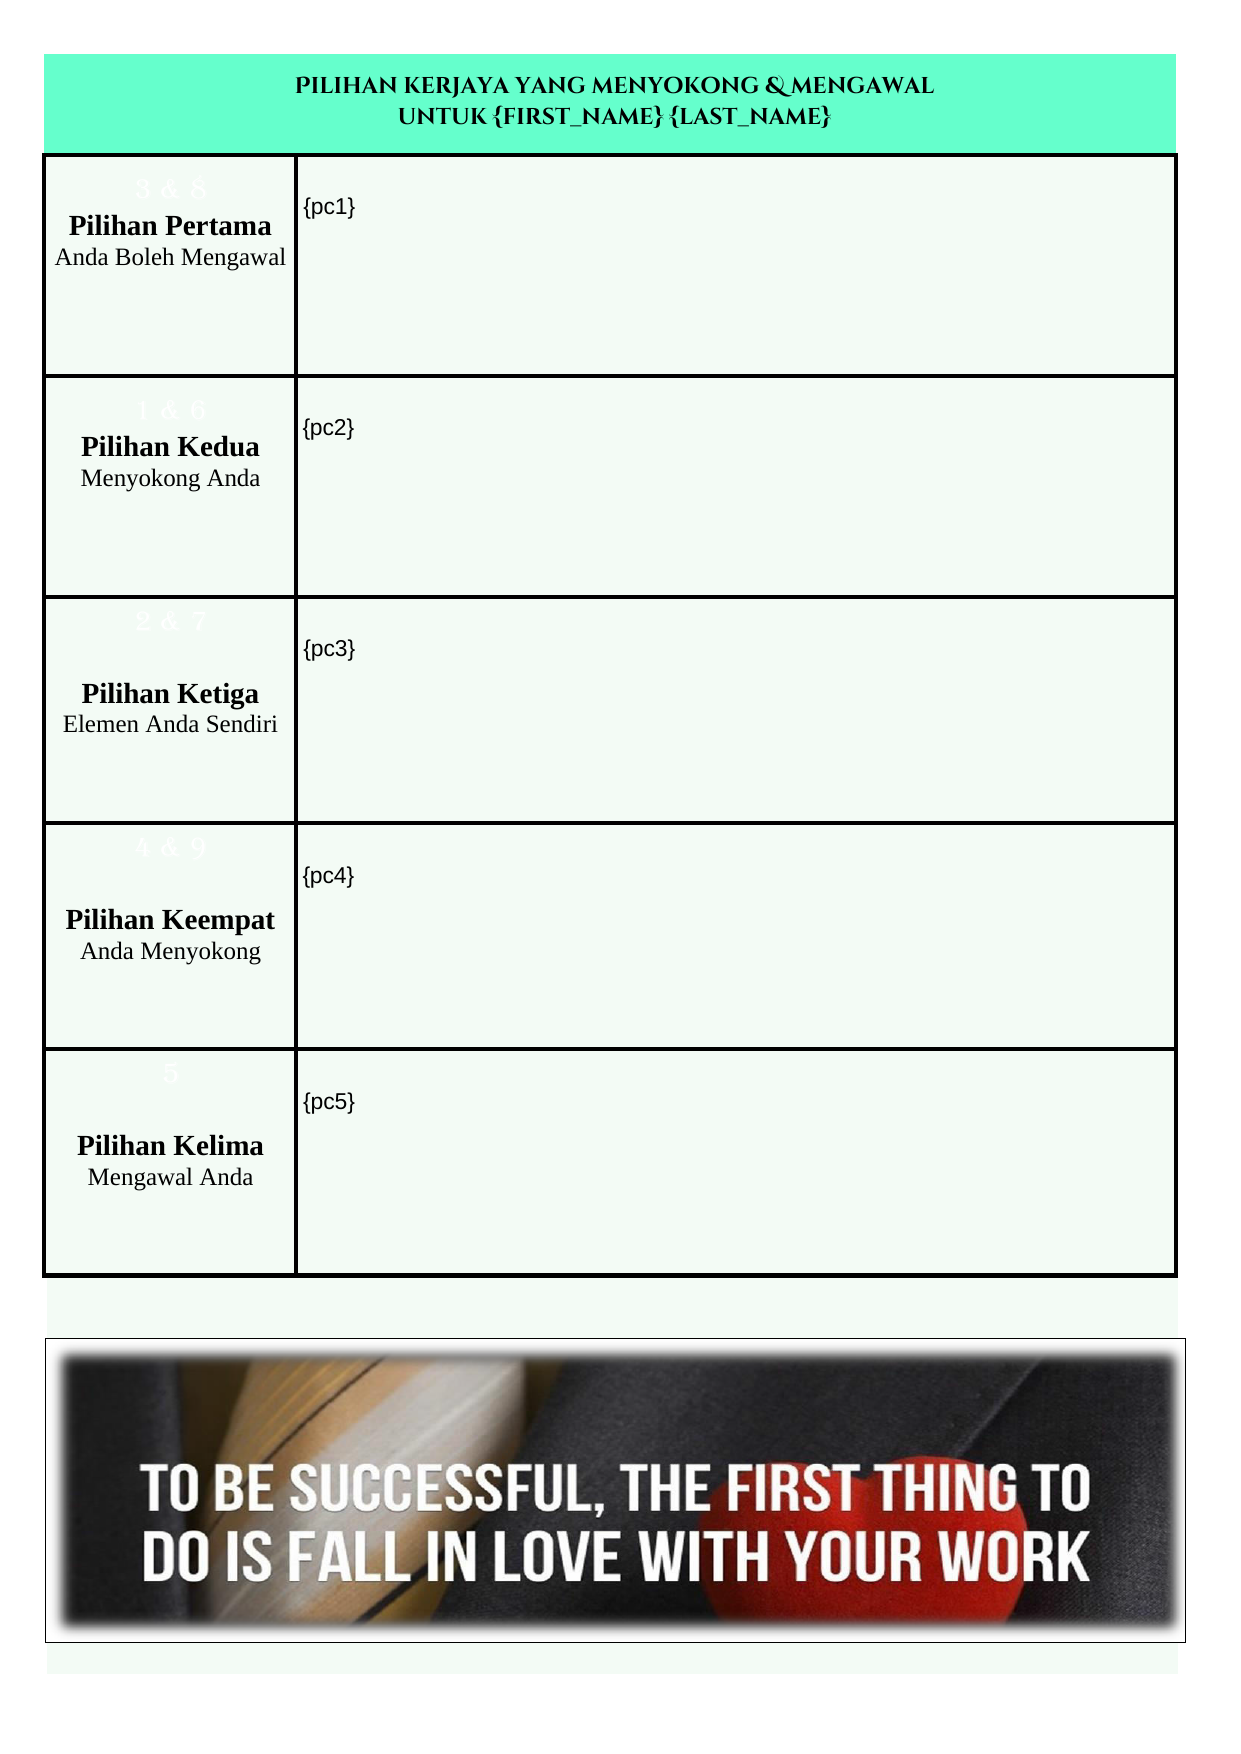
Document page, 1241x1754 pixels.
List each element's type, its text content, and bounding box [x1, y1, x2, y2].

table_cell [298, 599, 1174, 821]
table_cell [298, 825, 1174, 1047]
table_cell 2 & 7 Pilihan Ketiga Elemen Anda Sendiri [46, 599, 294, 821]
table_cell [298, 157, 1174, 374]
table_cell 3 & 8 Pilihan Pertama Anda Boleh Mengawal [46, 157, 294, 374]
table_cell 4 & 9 Pilihan Keempat Anda Menyokong [46, 825, 294, 1047]
picture [1176, 1339, 1185, 1642]
table_cell 5 Pilihan Kelima Mengawal Anda [46, 1051, 294, 1273]
table_header [44, 54, 1176, 153]
table_cell 1 & 6 Pilihan Kedua Menyokong Anda [46, 378, 294, 595]
table_cell [44, 1278, 1176, 1673]
table_cell [298, 1051, 1174, 1273]
table_cell [298, 378, 1174, 595]
